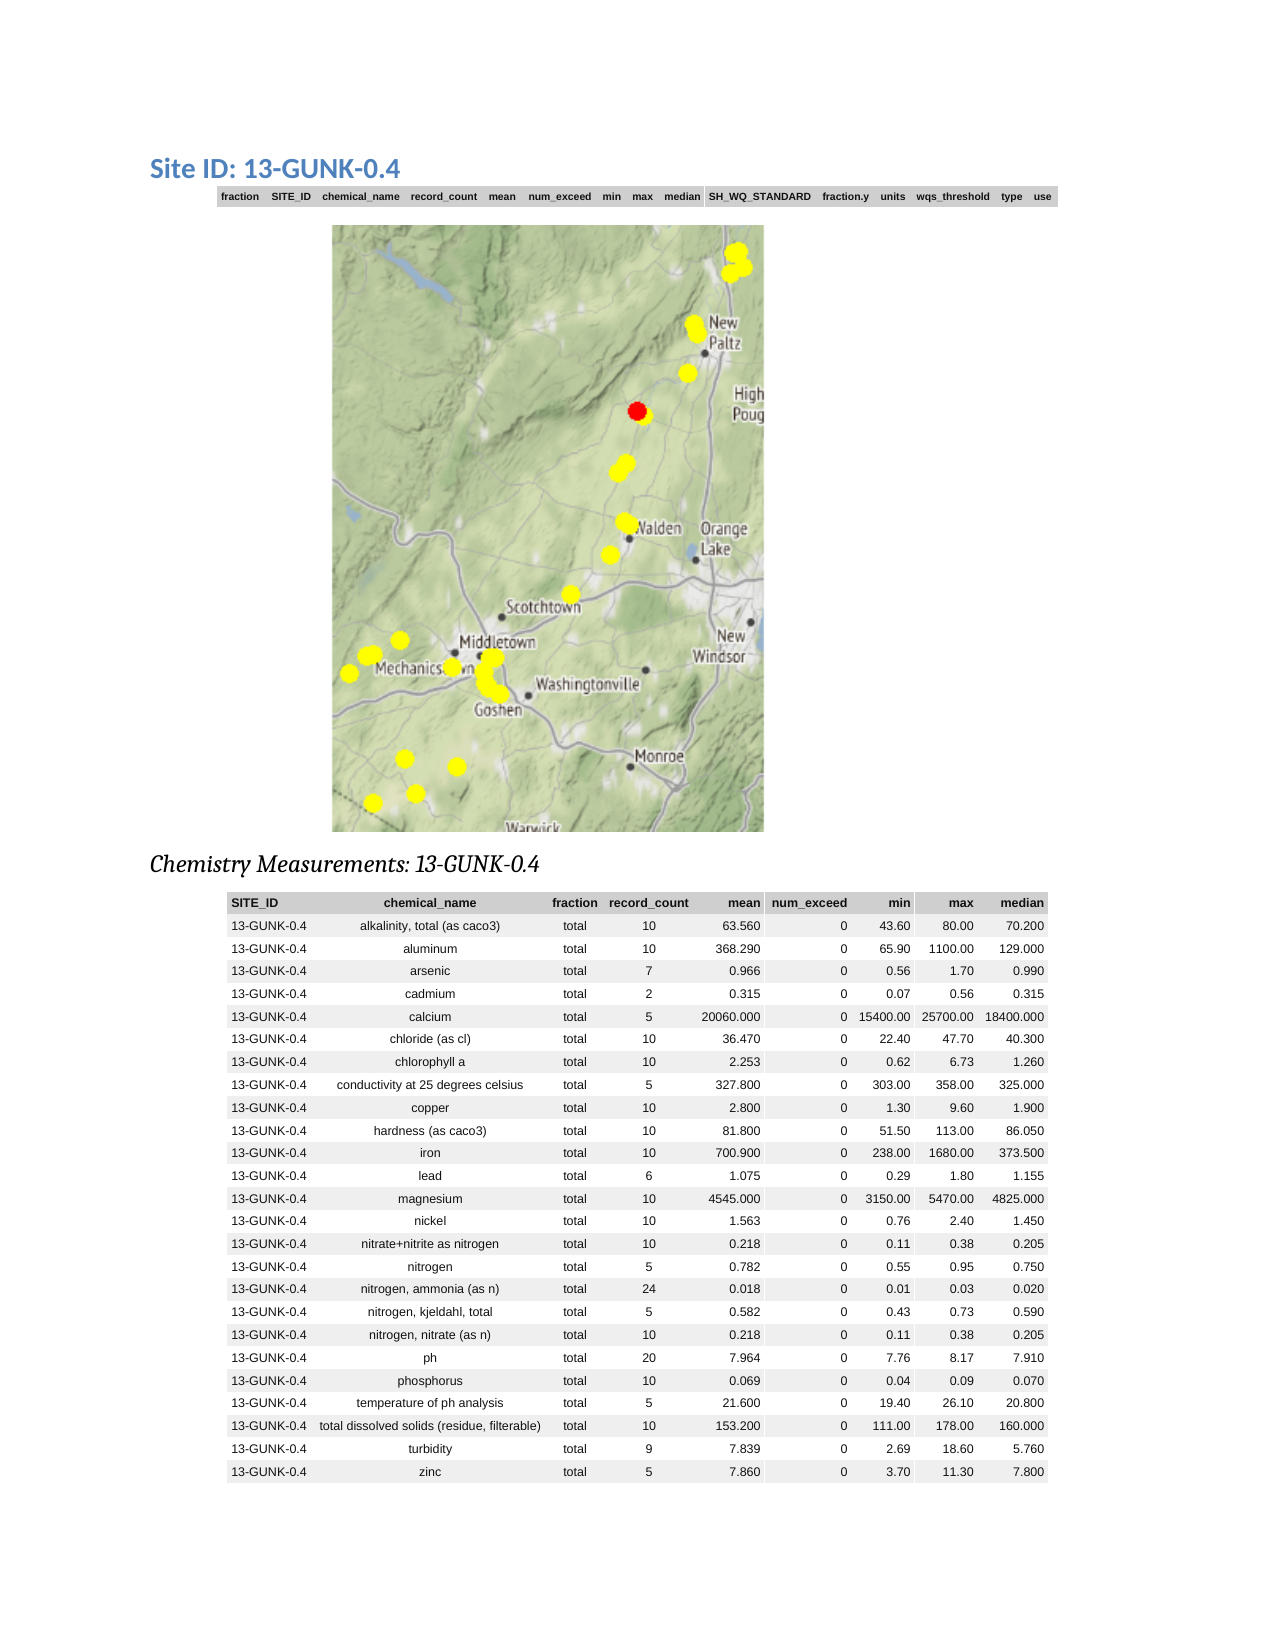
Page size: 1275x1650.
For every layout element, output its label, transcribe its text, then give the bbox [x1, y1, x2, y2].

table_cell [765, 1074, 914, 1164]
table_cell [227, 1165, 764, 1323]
text Chemistry Measurements: 13-GUNK-0.4 [150, 850, 1125, 879]
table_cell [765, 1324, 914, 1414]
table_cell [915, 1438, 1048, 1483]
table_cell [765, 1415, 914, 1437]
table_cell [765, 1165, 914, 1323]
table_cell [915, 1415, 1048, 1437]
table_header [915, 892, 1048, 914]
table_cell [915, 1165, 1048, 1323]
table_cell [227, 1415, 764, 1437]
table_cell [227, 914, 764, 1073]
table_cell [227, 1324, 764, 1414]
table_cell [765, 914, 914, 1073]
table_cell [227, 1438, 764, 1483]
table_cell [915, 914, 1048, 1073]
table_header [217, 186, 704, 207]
subtitle Site ID: 13-GUNK-0.4 [150, 150, 1125, 186]
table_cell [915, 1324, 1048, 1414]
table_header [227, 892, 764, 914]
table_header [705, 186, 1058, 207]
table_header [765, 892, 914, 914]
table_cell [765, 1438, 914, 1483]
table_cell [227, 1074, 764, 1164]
picture [168, 225, 927, 832]
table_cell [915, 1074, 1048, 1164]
